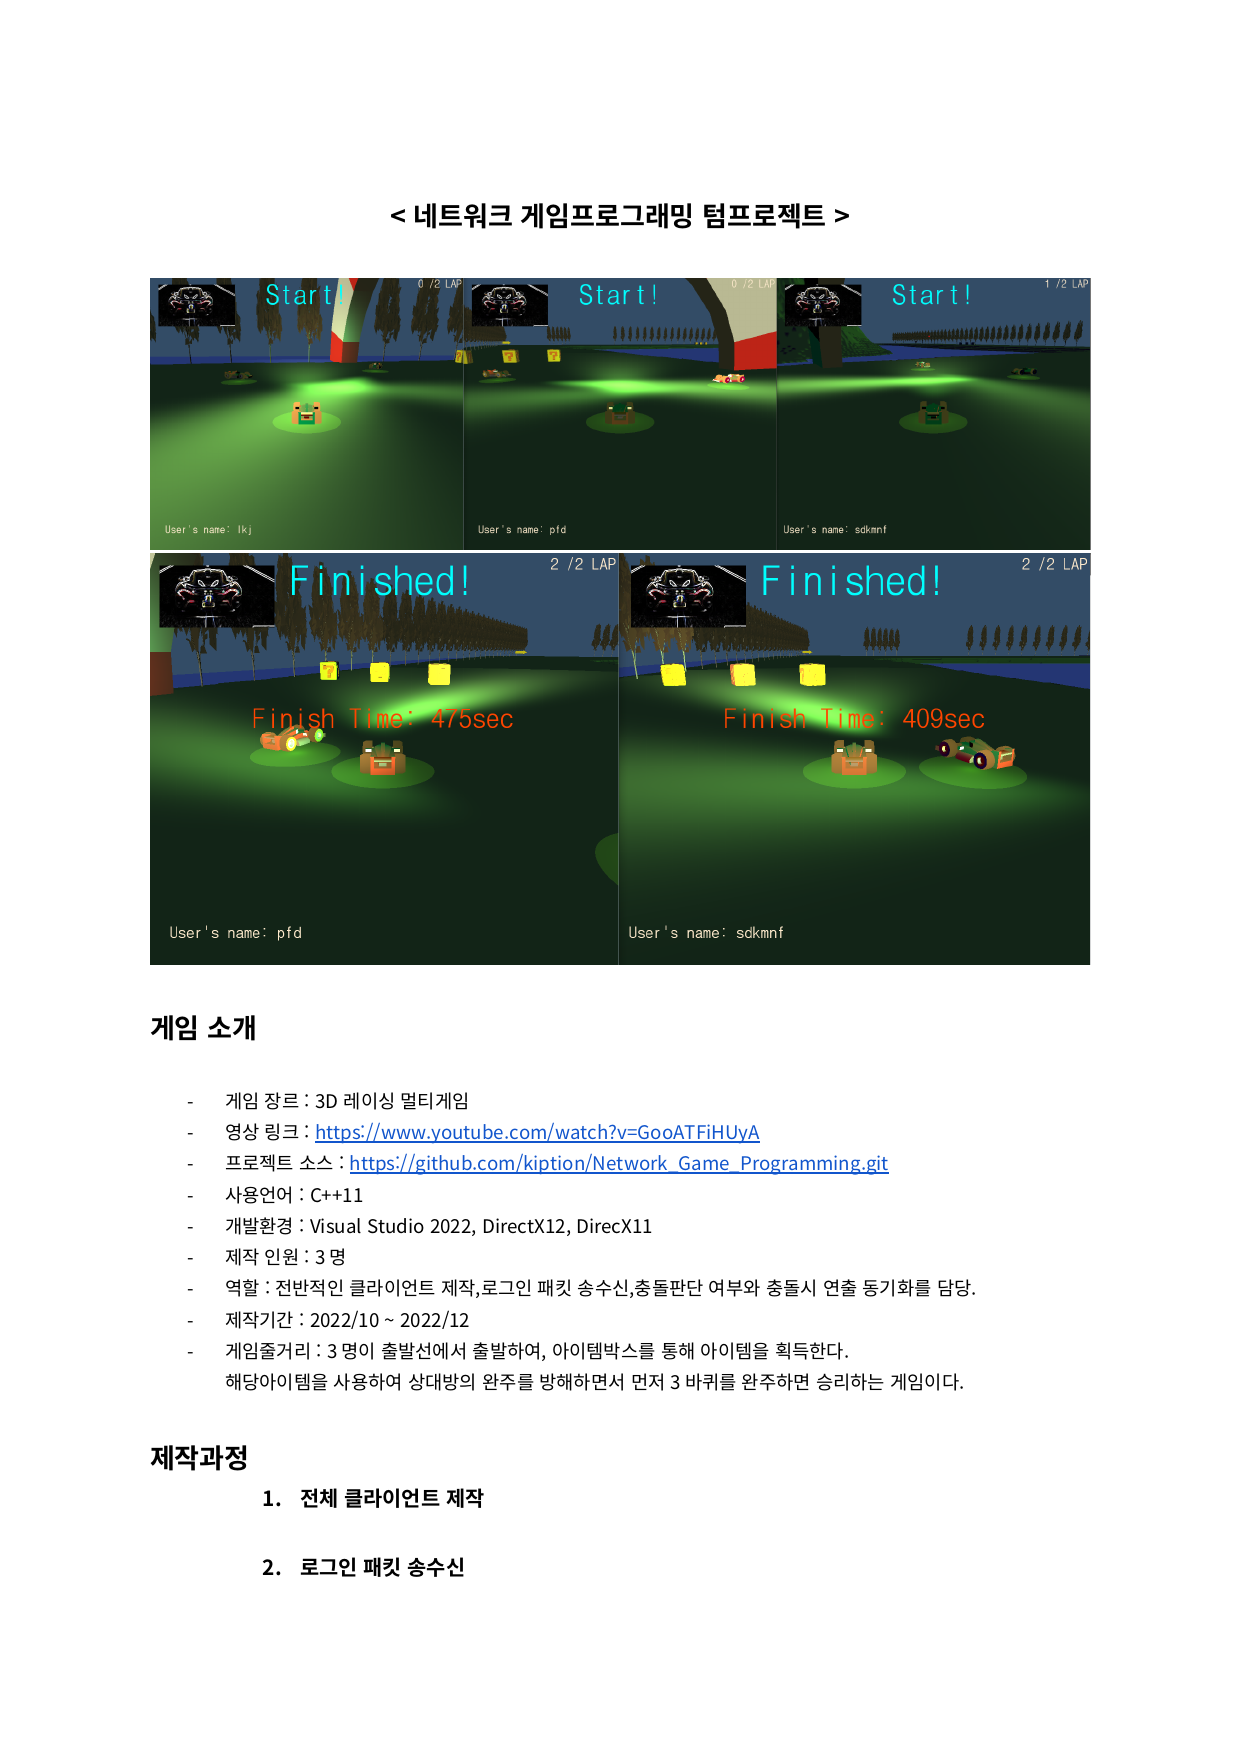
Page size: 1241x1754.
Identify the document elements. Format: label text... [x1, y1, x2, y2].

list 영상 링크 : https://www.youtube.com/watch?v=GooATFiHUyA [187, 1118, 1090, 1145]
list 제작 인원 : 3명 [187, 1243, 1090, 1270]
list 역할 : 전반적인 클라이언트 제작,로그인 패킷 송수신,충돌판단 여부와 충돌시 연출 동기화를 담당. [187, 1274, 1090, 1301]
picture [150, 553, 1091, 965]
text < 네트워크 게임프로그래밍 텀프로젝트 > [150, 195, 1090, 234]
text 게임 소개 [150, 1007, 1090, 1046]
list 게임줄거리 : 3명이 출발선에서 출발하여, 아이템박스를 통해 아이템을 획득한다. [187, 1336, 1090, 1364]
list 게임 장르 : 3D 레이싱 멀티게임 [187, 1086, 1090, 1114]
list 로그인 패킷 송수신 [262, 1552, 1090, 1582]
text 제작과정 [150, 1437, 1090, 1476]
list 사용언어 : C++11 [187, 1180, 1090, 1207]
list 제작기간 : 2022/10 ~ 2022/12 [187, 1305, 1090, 1332]
list 프로젝트 소스 : https://github.com/kiption/Network_Game_Programming.git [187, 1149, 1090, 1176]
text 해당아이템을 사용하여 상대방의 완주를 방해하면서 먼저 3바퀴를 완주하면 승리하는 게임이다. [225, 1368, 1090, 1395]
list 전체 클라이언트 제작 [262, 1482, 1090, 1512]
list 개발환경 : Visual Studio 2022, DirectX12, DirecX11 [187, 1211, 1090, 1239]
picture [150, 278, 1091, 550]
